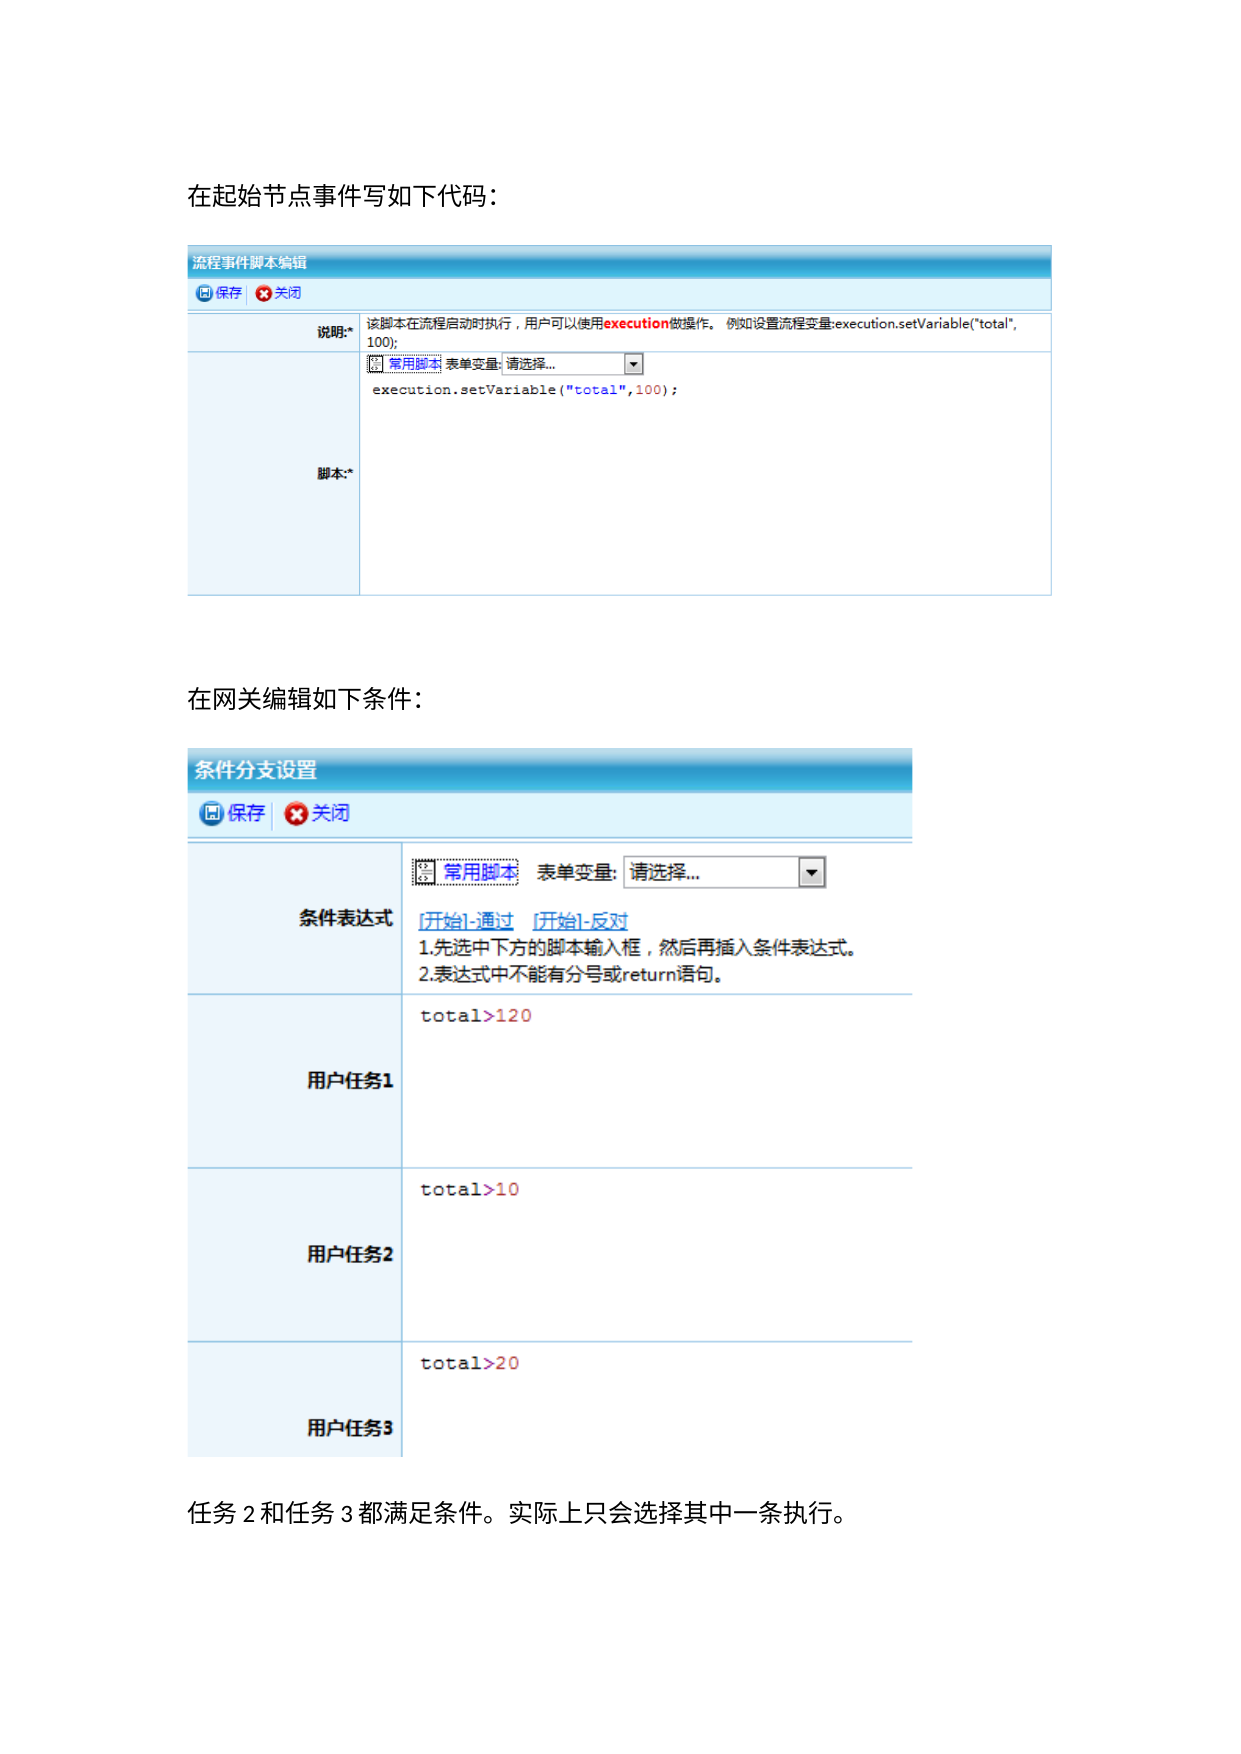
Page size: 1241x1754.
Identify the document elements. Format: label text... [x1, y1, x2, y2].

picture [187, 245, 1053, 598]
text 任务2和任务3都满足条件。实际上只会选择其中一条执行。 [187, 1479, 1053, 1544]
picture [187, 748, 913, 1457]
text 在起始节点事件写如下代码： [187, 162, 1053, 227]
text 在网关编辑如下条件： [187, 666, 1053, 731]
